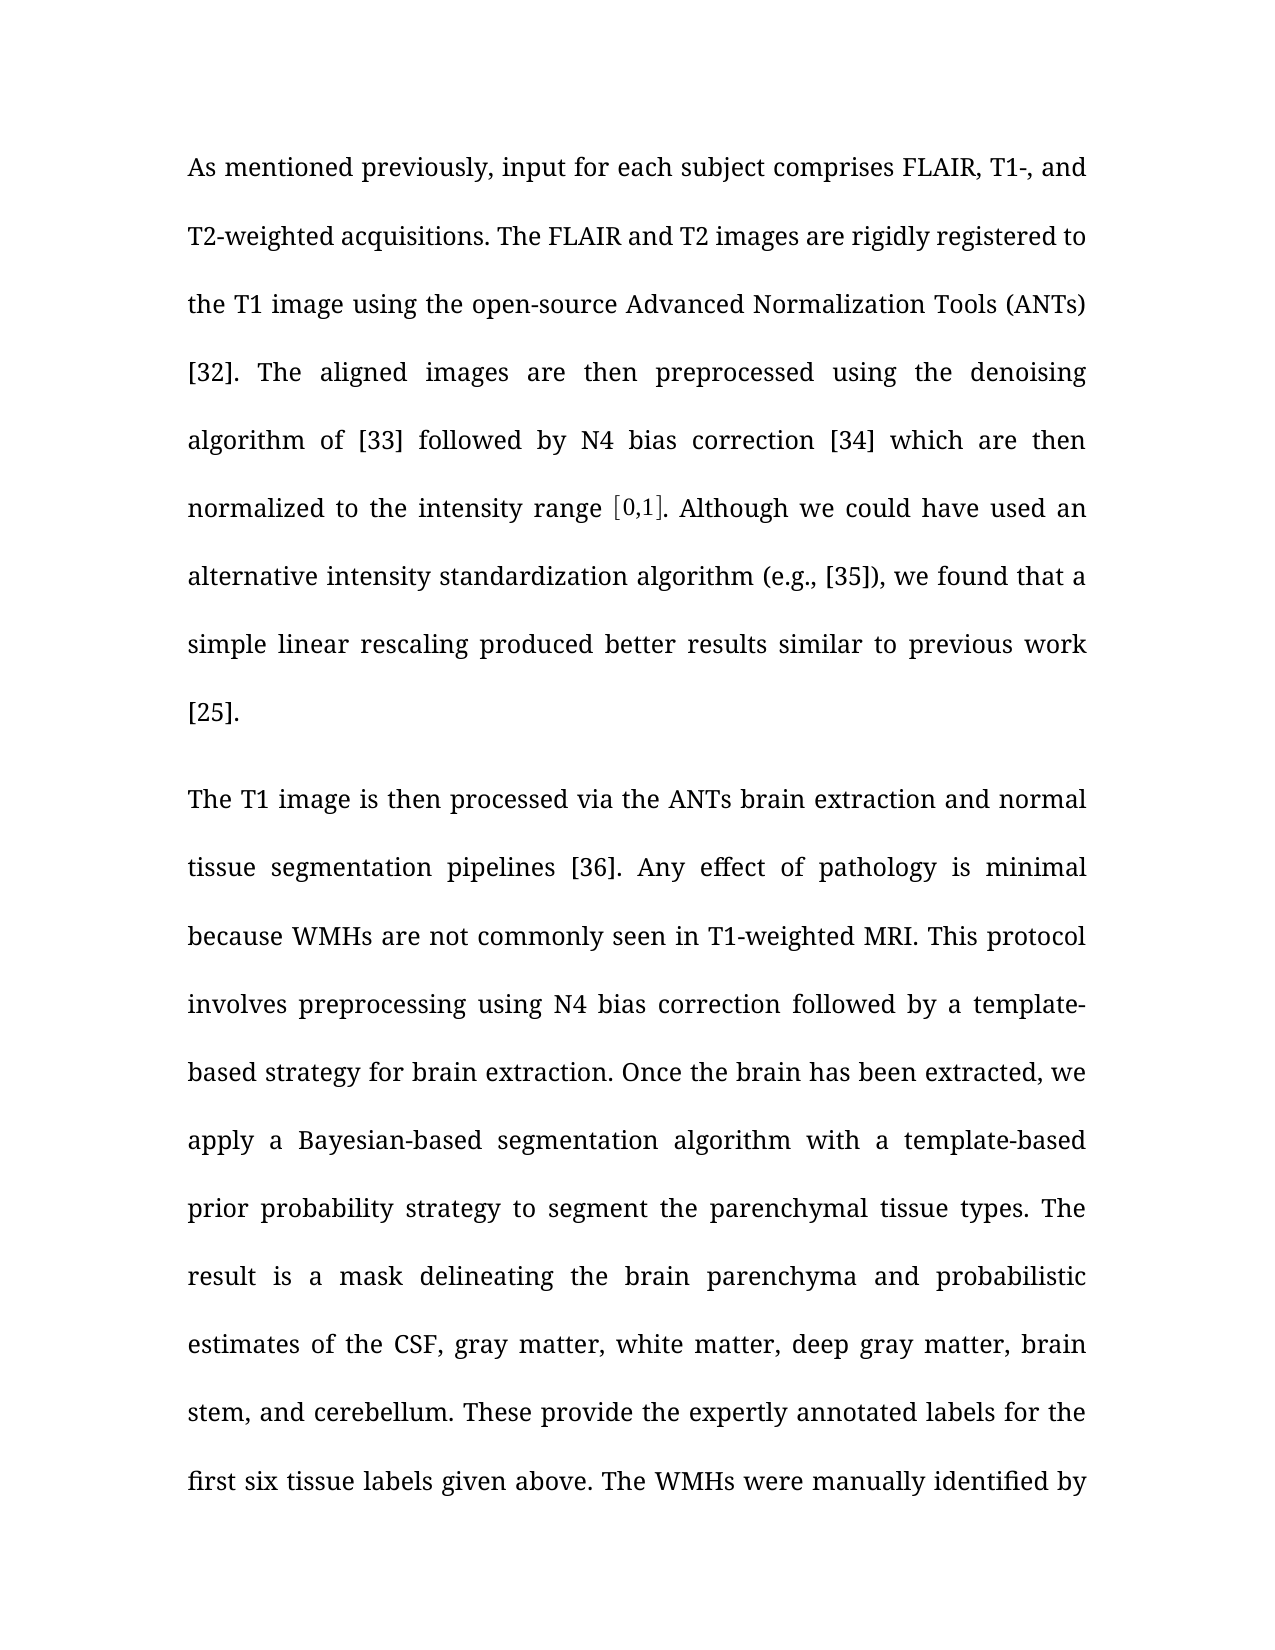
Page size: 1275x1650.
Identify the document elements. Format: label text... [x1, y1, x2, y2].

text As mentioned previously, input for each subject comprises FLAIR, T1-, and T2-weighted acquisitions. The FLAIR and T2 images are rigidly registered to the T1 image using the open-source Advanced Normalization Tools (ANTs) [32]. The aligned images are then preprocessed using the denoising algorithm of [33] followed by N4 bias correction [34] which are then normalized to the intensity range . Although we could have used an alternative intensity standardization algorithm (e.g., [35]), we found that a simple linear rescaling produced better results similar to previous work [25]. [187, 150, 1087, 729]
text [187, 782, 1087, 1497]
